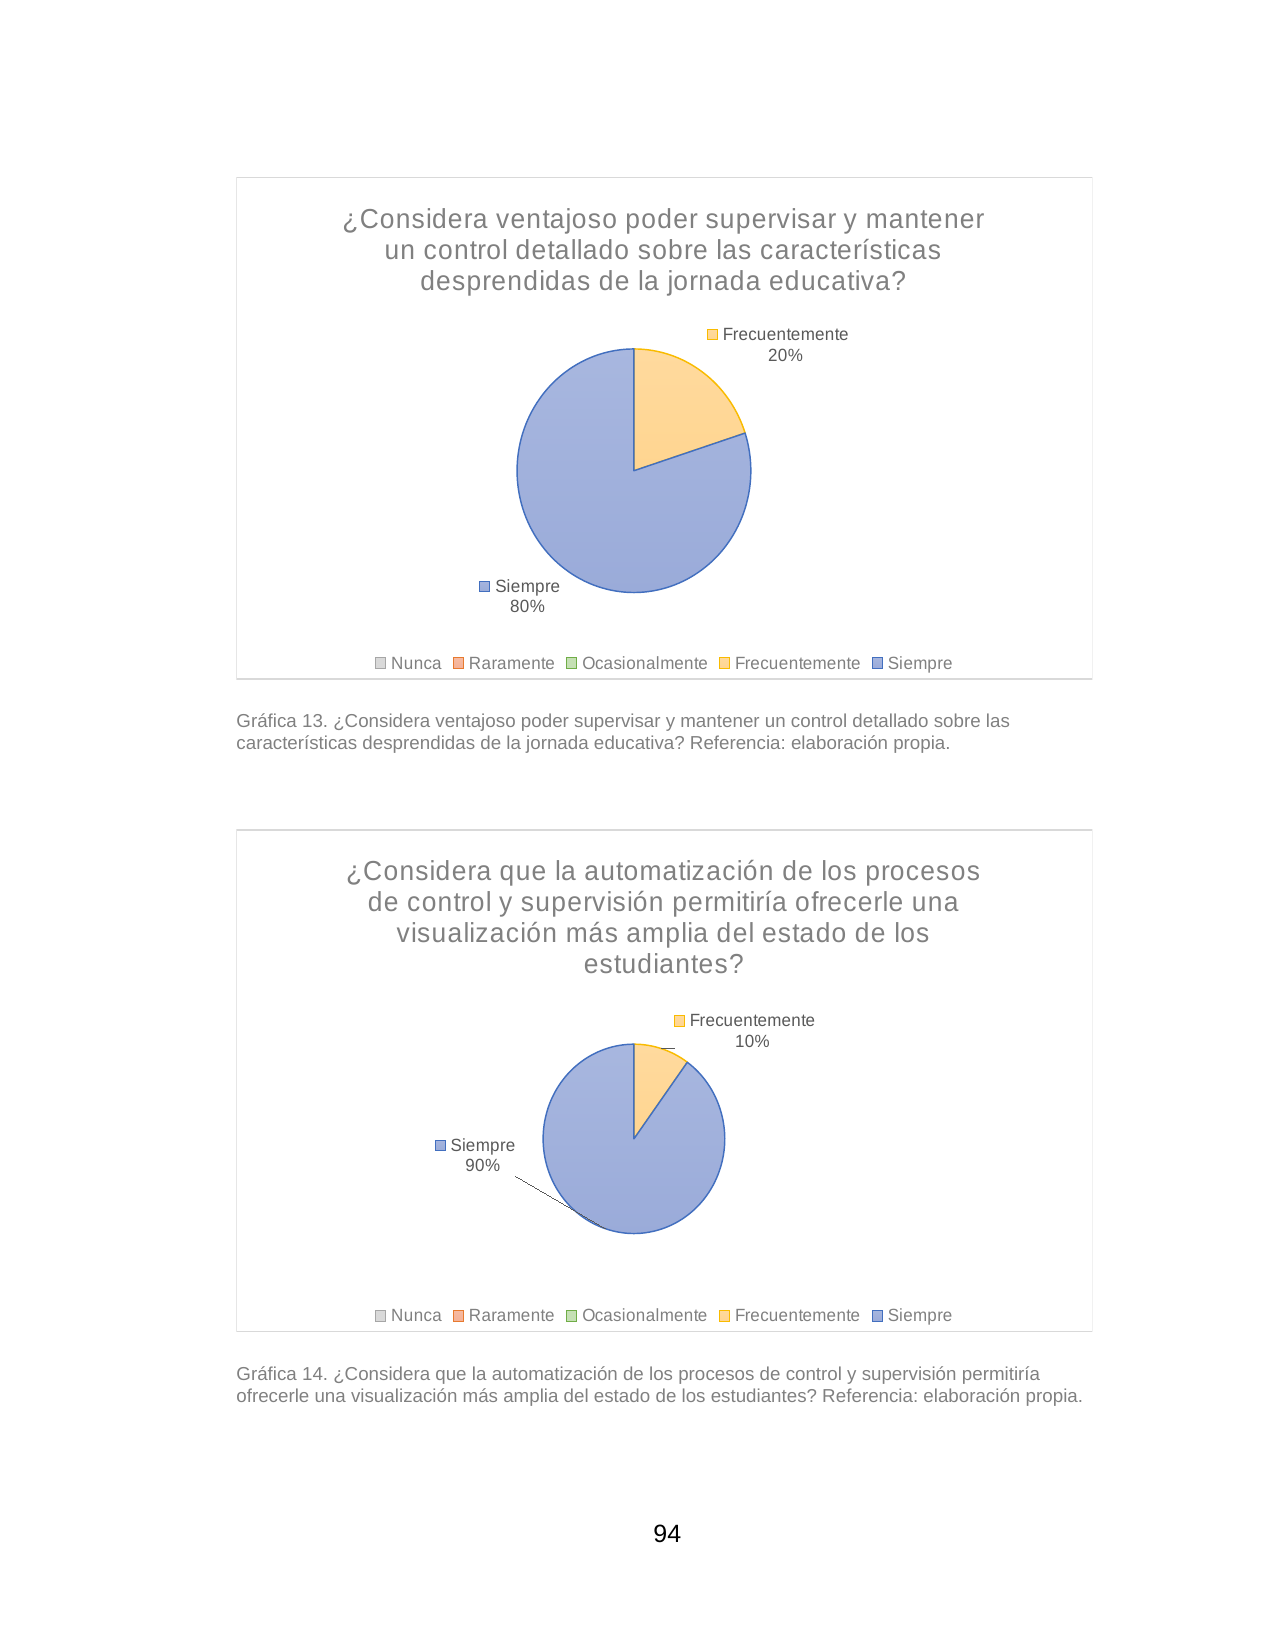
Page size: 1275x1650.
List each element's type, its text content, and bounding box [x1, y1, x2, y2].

text Gráfica 13. ¿Considera ventajoso poder supervisar y mantener un control detallado sobre las características desprendidas de la jornada educativa? Referencia: elaboración propia. [236, 710, 1098, 753]
text Gráfica 14. ¿Considera que la automatización de los procesos de control y supervisión permitiría ofrecerle una visualización más amplia del estado de los estudiantes? Referencia: elaboración propia. [236, 1363, 1098, 1406]
